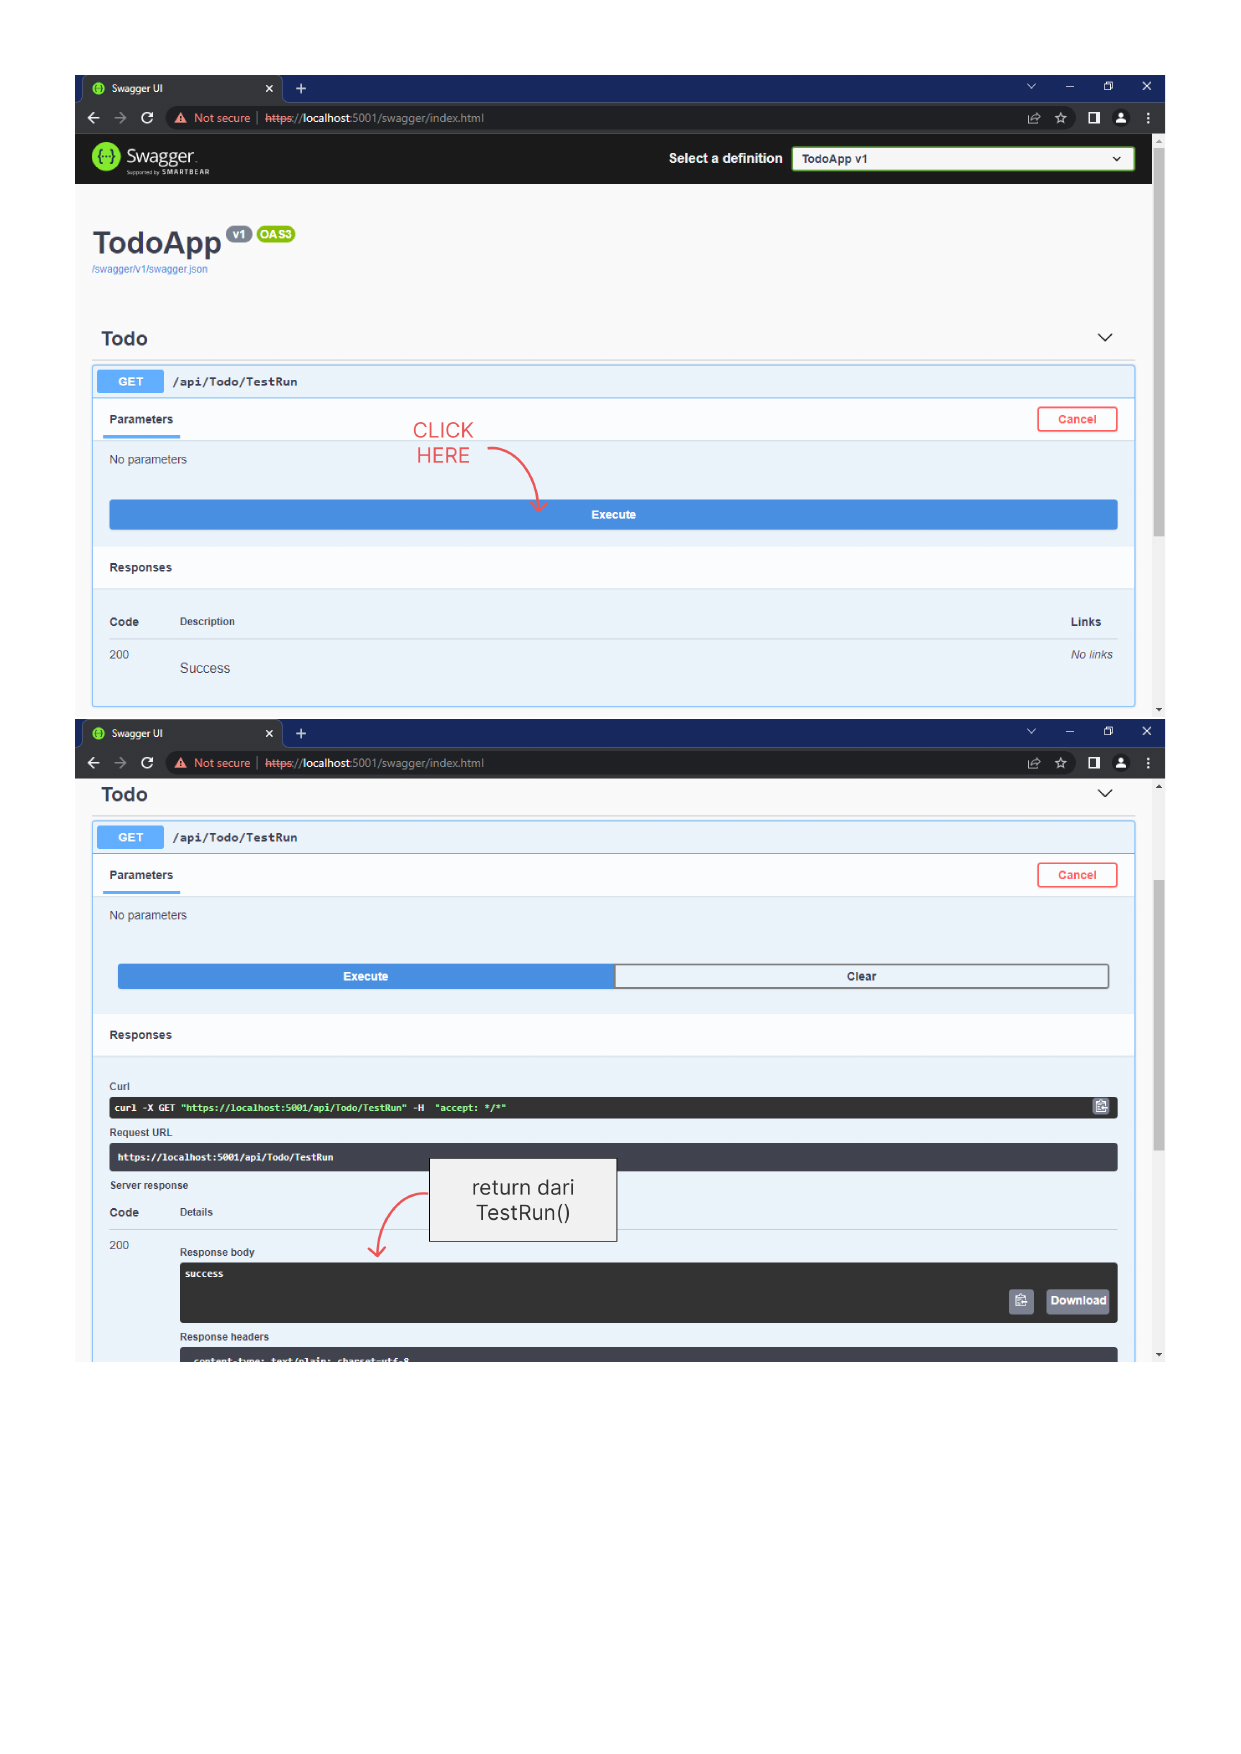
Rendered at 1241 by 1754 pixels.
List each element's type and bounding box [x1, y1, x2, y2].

picture [75, 75, 1166, 717]
picture [75, 719, 1166, 1362]
